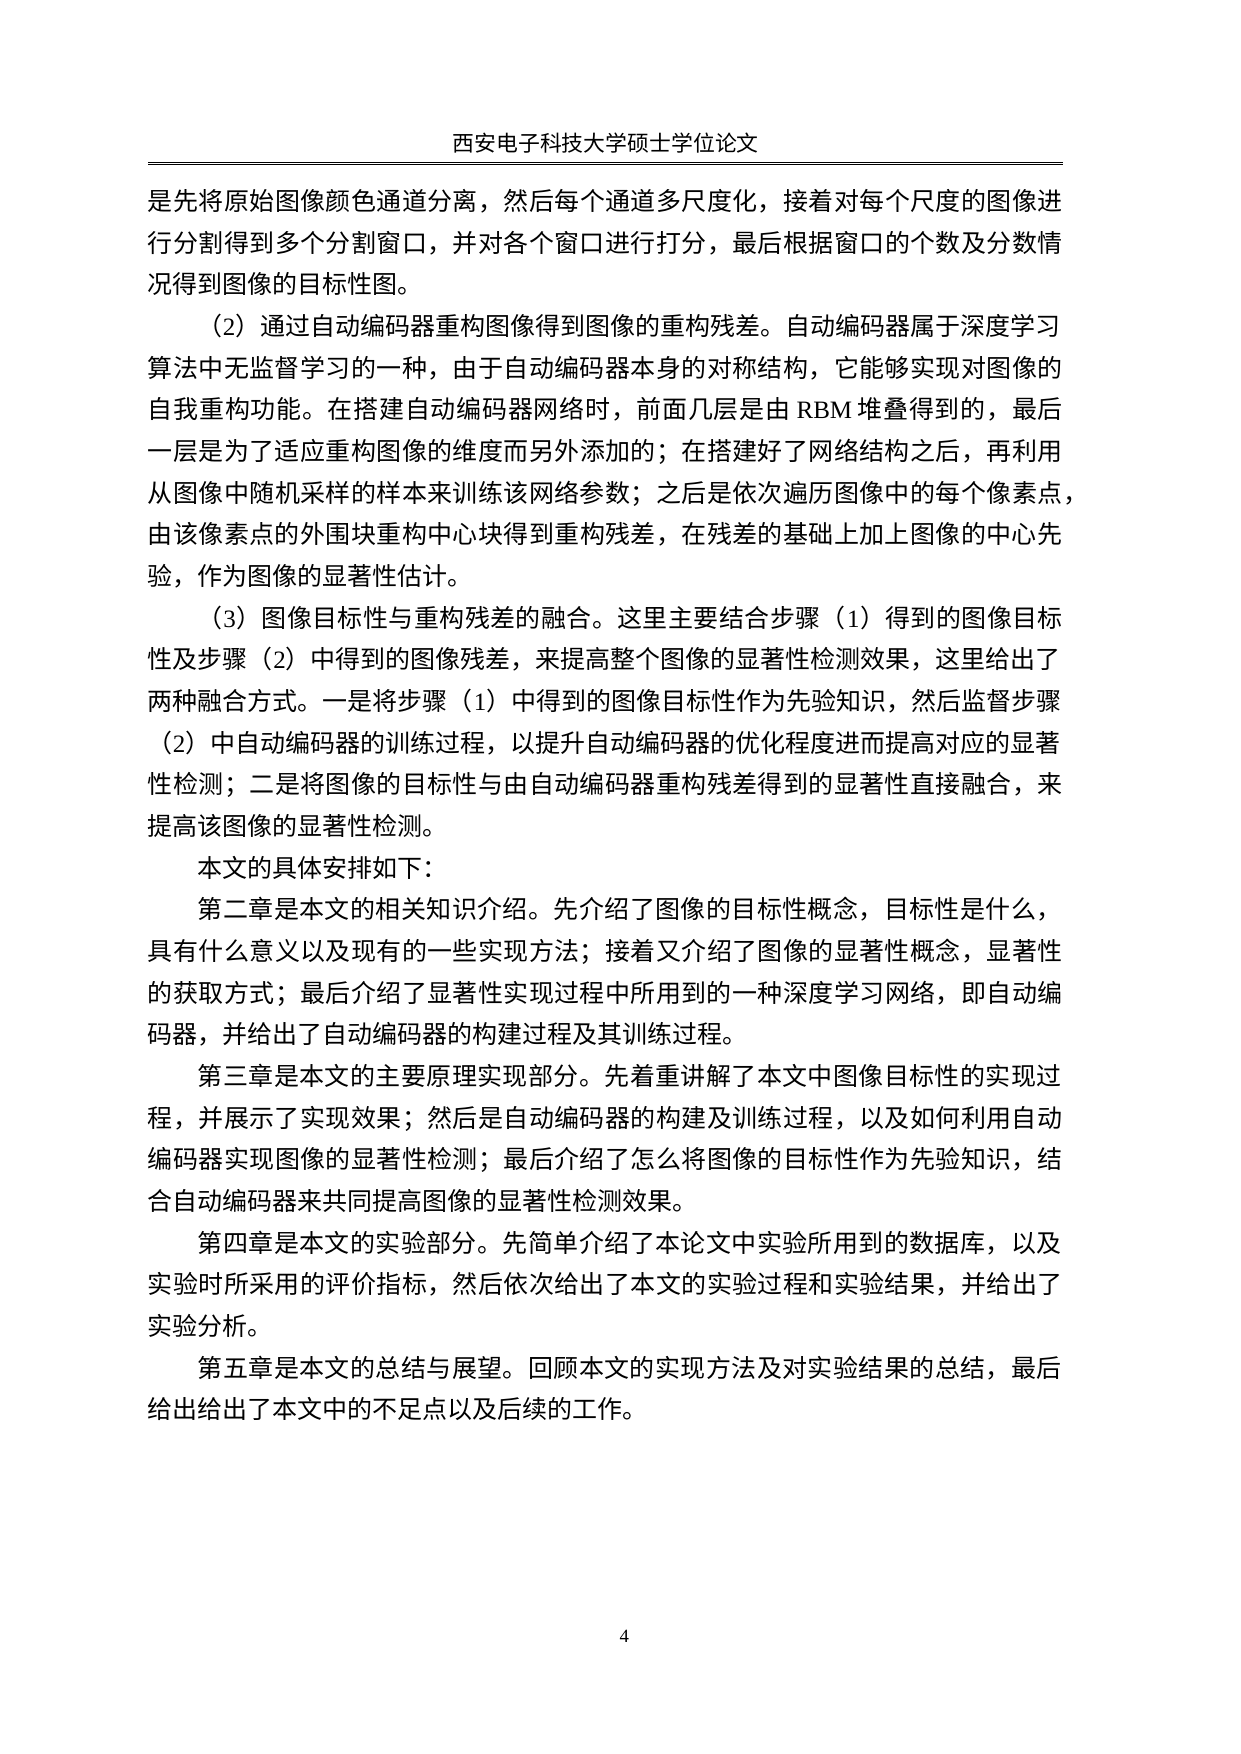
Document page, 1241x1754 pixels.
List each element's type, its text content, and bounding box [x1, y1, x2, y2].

text （2）通过自动编码器重构图像得到图像的重构残差。自动编码器属于深度学习算法中无监督学习的一种，由于自动编码器本身的对称结构，它能够实现对图像的自我重构功能。在搭建自动编码器网络时，前面几层是由RBM堆叠得到的，最后一层是为了适应重构图像的维度而另外添加的；在搭建好了网络结构之后，再利用从图像中随机采样的样本来训练该网络参数；之后是依次遍历图像中的每个像素点，由该像素点的外围块重构中心块得到重构残差，在残差的基础上加上图像的中心先验，作为图像的显著性估计。 [148, 302, 1063, 594]
text 第四章是本文的实验部分。先简单介绍了本论文中实验所用到的数据库，以及实验时所采用的评价指标，然后依次给出了本文的实验过程和实验结果，并给出了实验分析。 [148, 1219, 1063, 1344]
text 本文的具体安排如下： [148, 844, 1063, 886]
text 第五章是本文的总结与展望。回顾本文的实现方法及对实验结果的总结，最后给出给出了本文中的不足点以及后续的工作。 [148, 1344, 1063, 1427]
text 第二章是本文的相关知识介绍。先介绍了图像的目标性概念，目标性是什么，具有什么意义以及现有的一些实现方法；接着又介绍了图像的显著性概念，显著性的获取方式；最后介绍了显著性实现过程中所用到的一种深度学习网络，即自动编码器，并给出了自动编码器的构建过程及其训练过程。 [148, 886, 1063, 1052]
text （3）图像目标性与重构残差的融合。这里主要结合步骤（1）得到的图像目标性及步骤（2）中得到的图像残差，来提高整个图像的显著性检测效果，这里给出了两种融合方式。一是将步骤（1）中得到的图像目标性作为先验知识，然后监督步骤（2）中自动编码器的训练过程，以提升自动编码器的优化程度进而提高对应的显著性检测；二是将图像的目标性与由自动编码器重构残差得到的显著性直接融合，来提高该图像的显著性检测。 [148, 594, 1063, 844]
text 第三章是本文的主要原理实现部分。先着重讲解了本文中图像目标性的实现过程，并展示了实现效果；然后是自动编码器的构建及训练过程，以及如何利用自动编码器实现图像的显著性检测；最后介绍了怎么将图像的目标性作为先验知识，结合自动编码器来共同提高图像的显著性检测效果。 [148, 1052, 1063, 1219]
